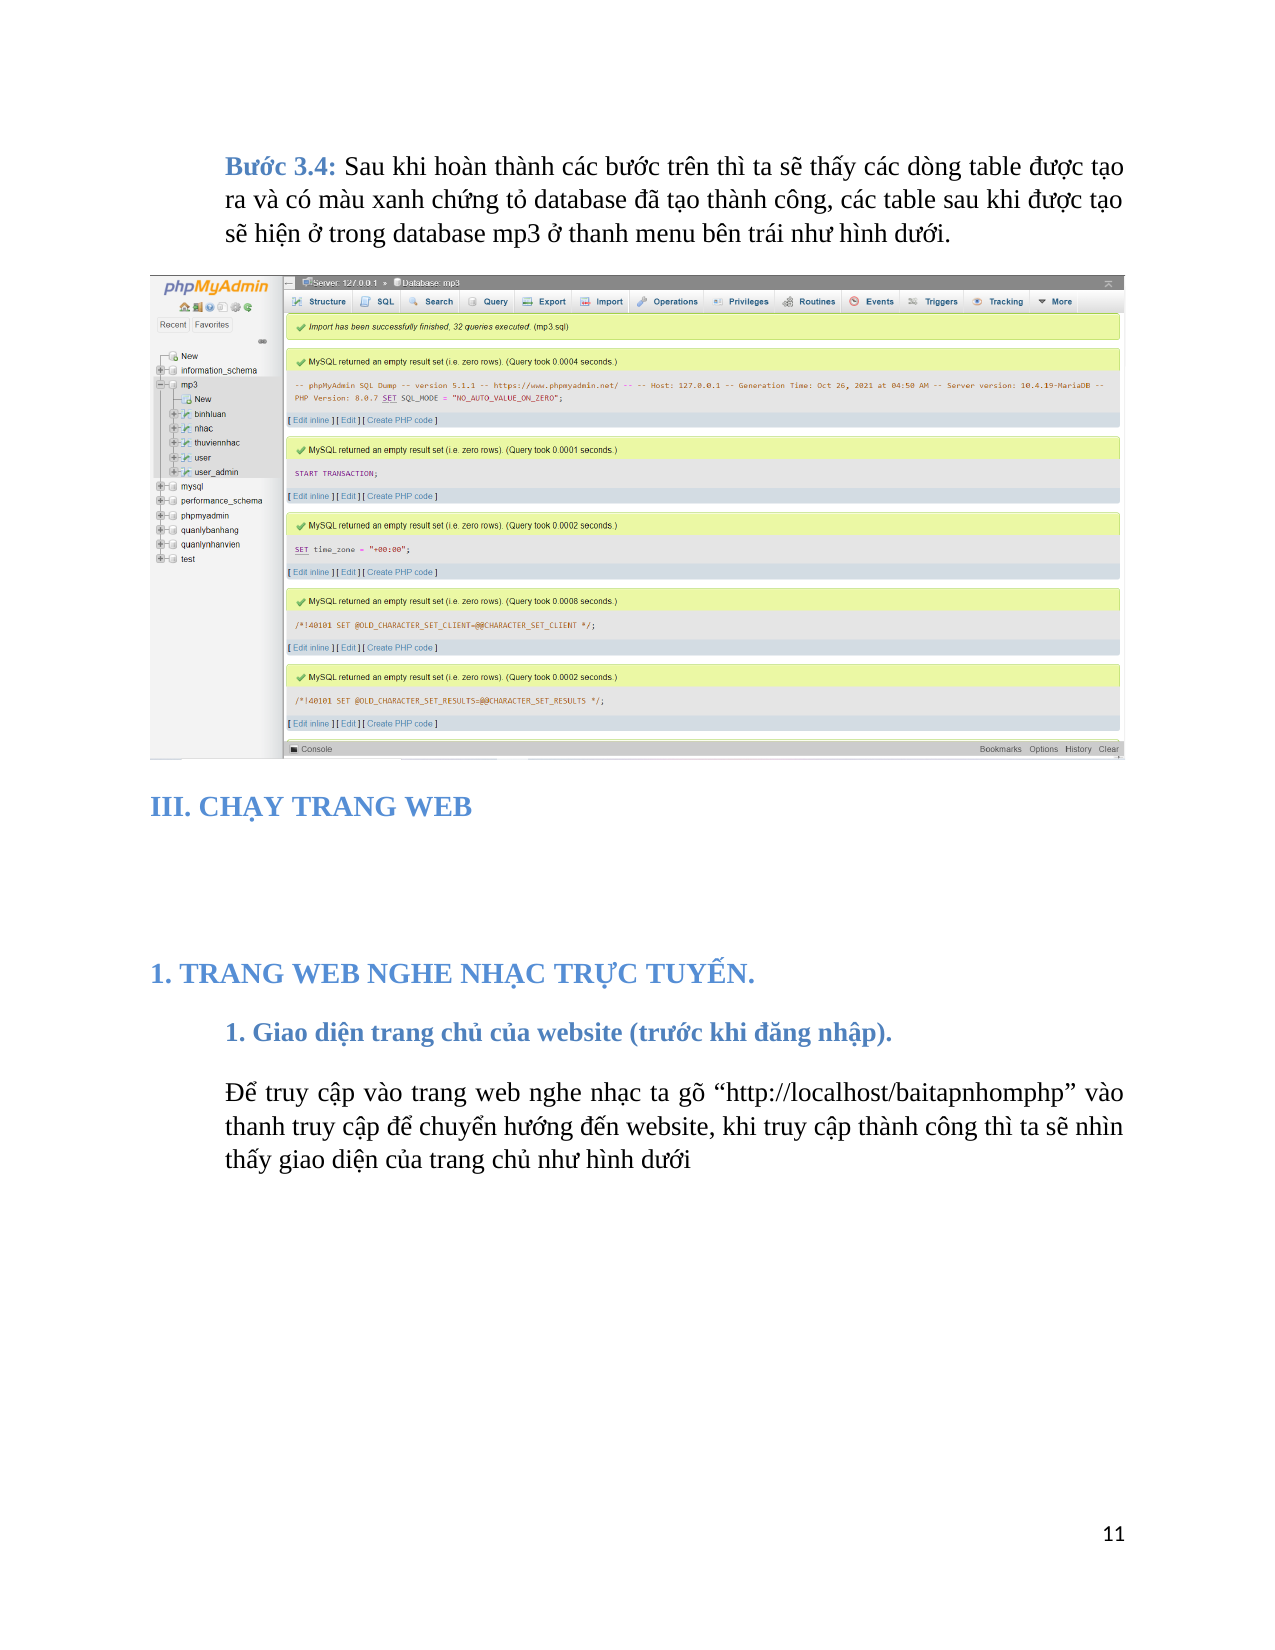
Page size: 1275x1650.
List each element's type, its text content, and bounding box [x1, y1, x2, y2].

text Để truy cập vào trang web nghe nhạc ta gõ “http://localhost/baitapnhomphp” vào thanh truy cập để chuyển hướng đến website, khi truy cập thành công thì ta sẽ nhìn thấy giao diện của trang chủ như hình dưới [225, 1076, 1125, 1175]
text III. CHẠY TRANG WEB [150, 789, 1125, 822]
subtitle 1. Giao diện trang chủ của website (trước khi đăng nhập). [150, 1016, 1125, 1047]
text Bước 3.4: Sau khi hoàn thành các bước trên thì ta sẽ thấy các dòng table được tạo ra và có màu xanh chứng tỏ database đã tạo thành công, các table sau khi được tạo sẽ hiện ở trong database mp3 ở thanh menu bên trái như hình dưới. [225, 150, 1125, 248]
picture [150, 275, 1125, 760]
subtitle 1. TRANG WEB NGHE NHẠC TRỰC TUYẾN. [150, 956, 1125, 990]
